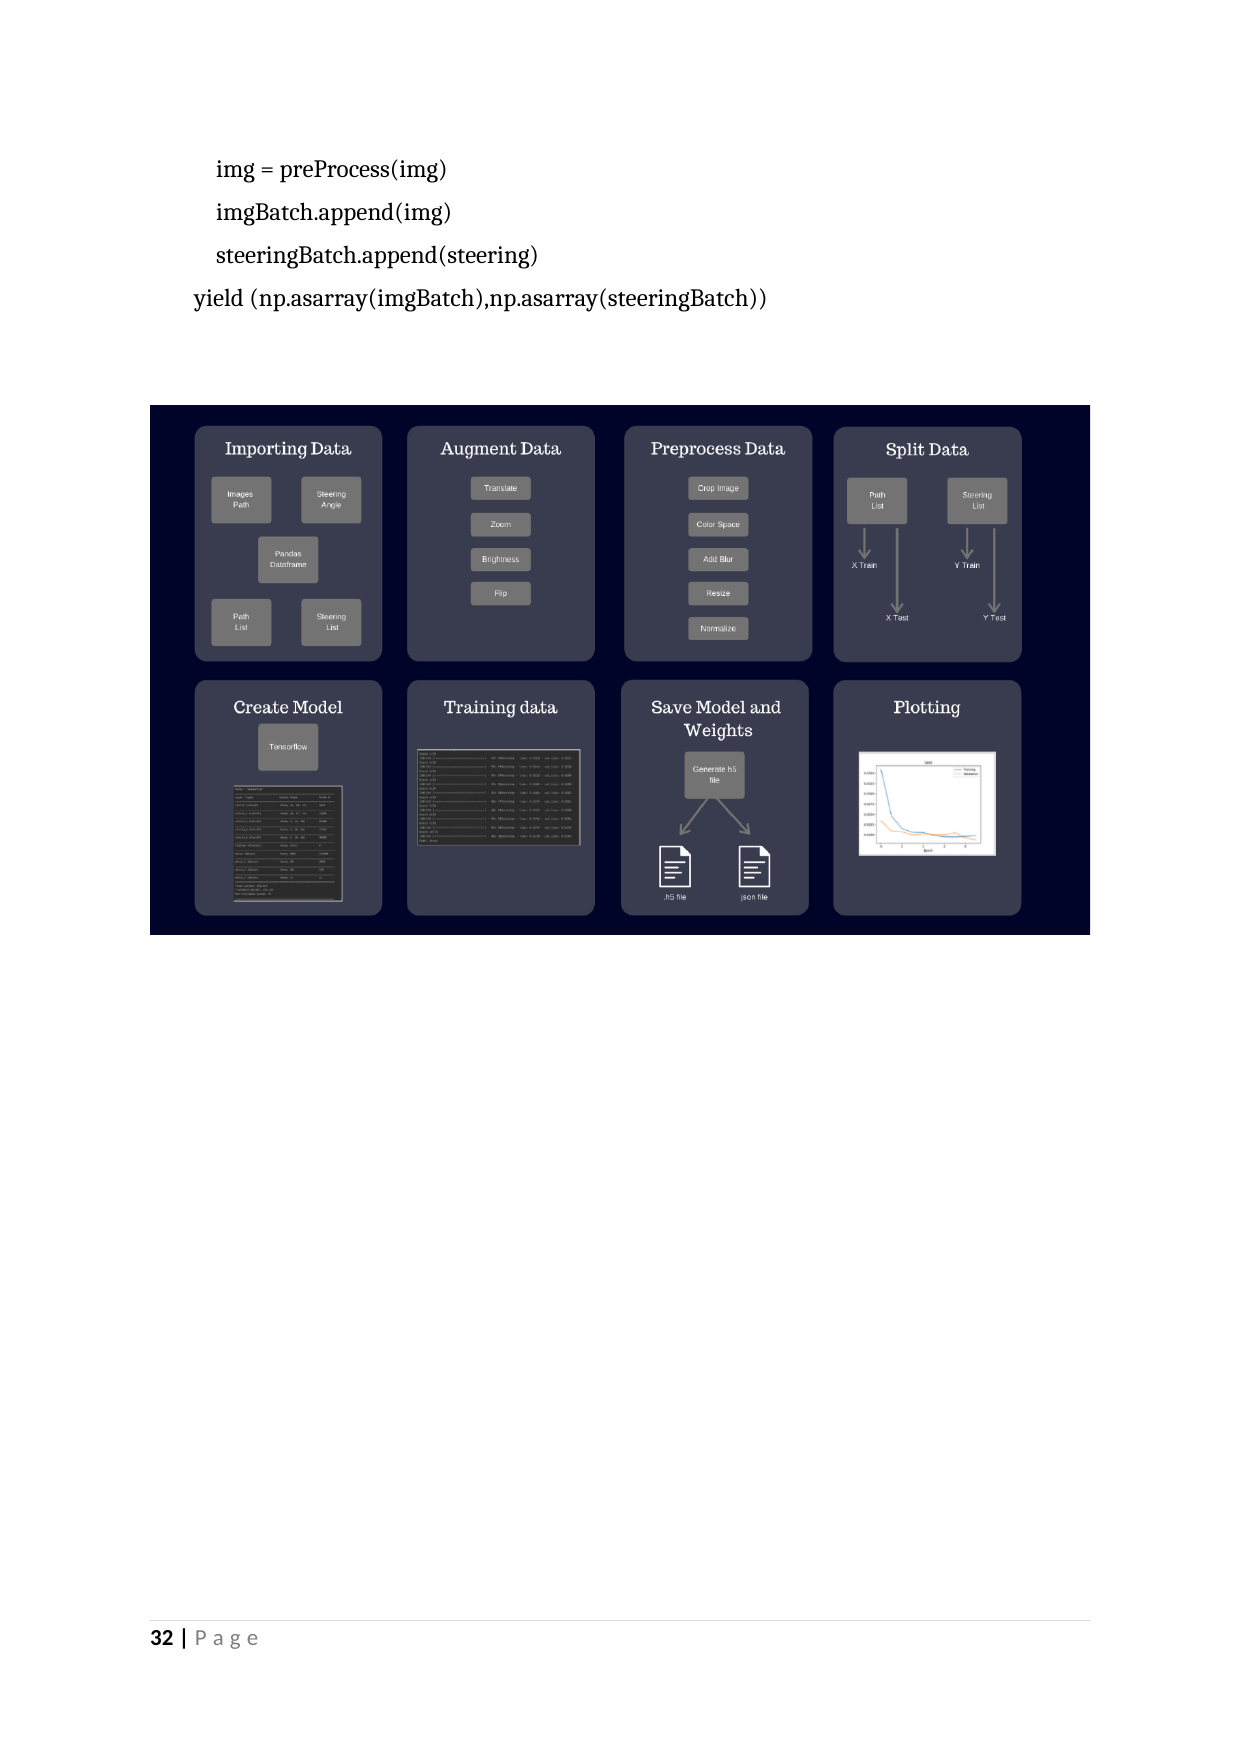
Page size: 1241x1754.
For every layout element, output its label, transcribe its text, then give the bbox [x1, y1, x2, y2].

text yield (np.asarray(imgBatch),np.asarray(steeringBatch)) [150, 284, 1090, 313]
text imgBatch.append(img) [150, 198, 1090, 226]
picture [150, 405, 1091, 935]
text steeringBatch.append(steering) [150, 241, 1090, 269]
text img = preProcess(img) [150, 154, 1090, 183]
